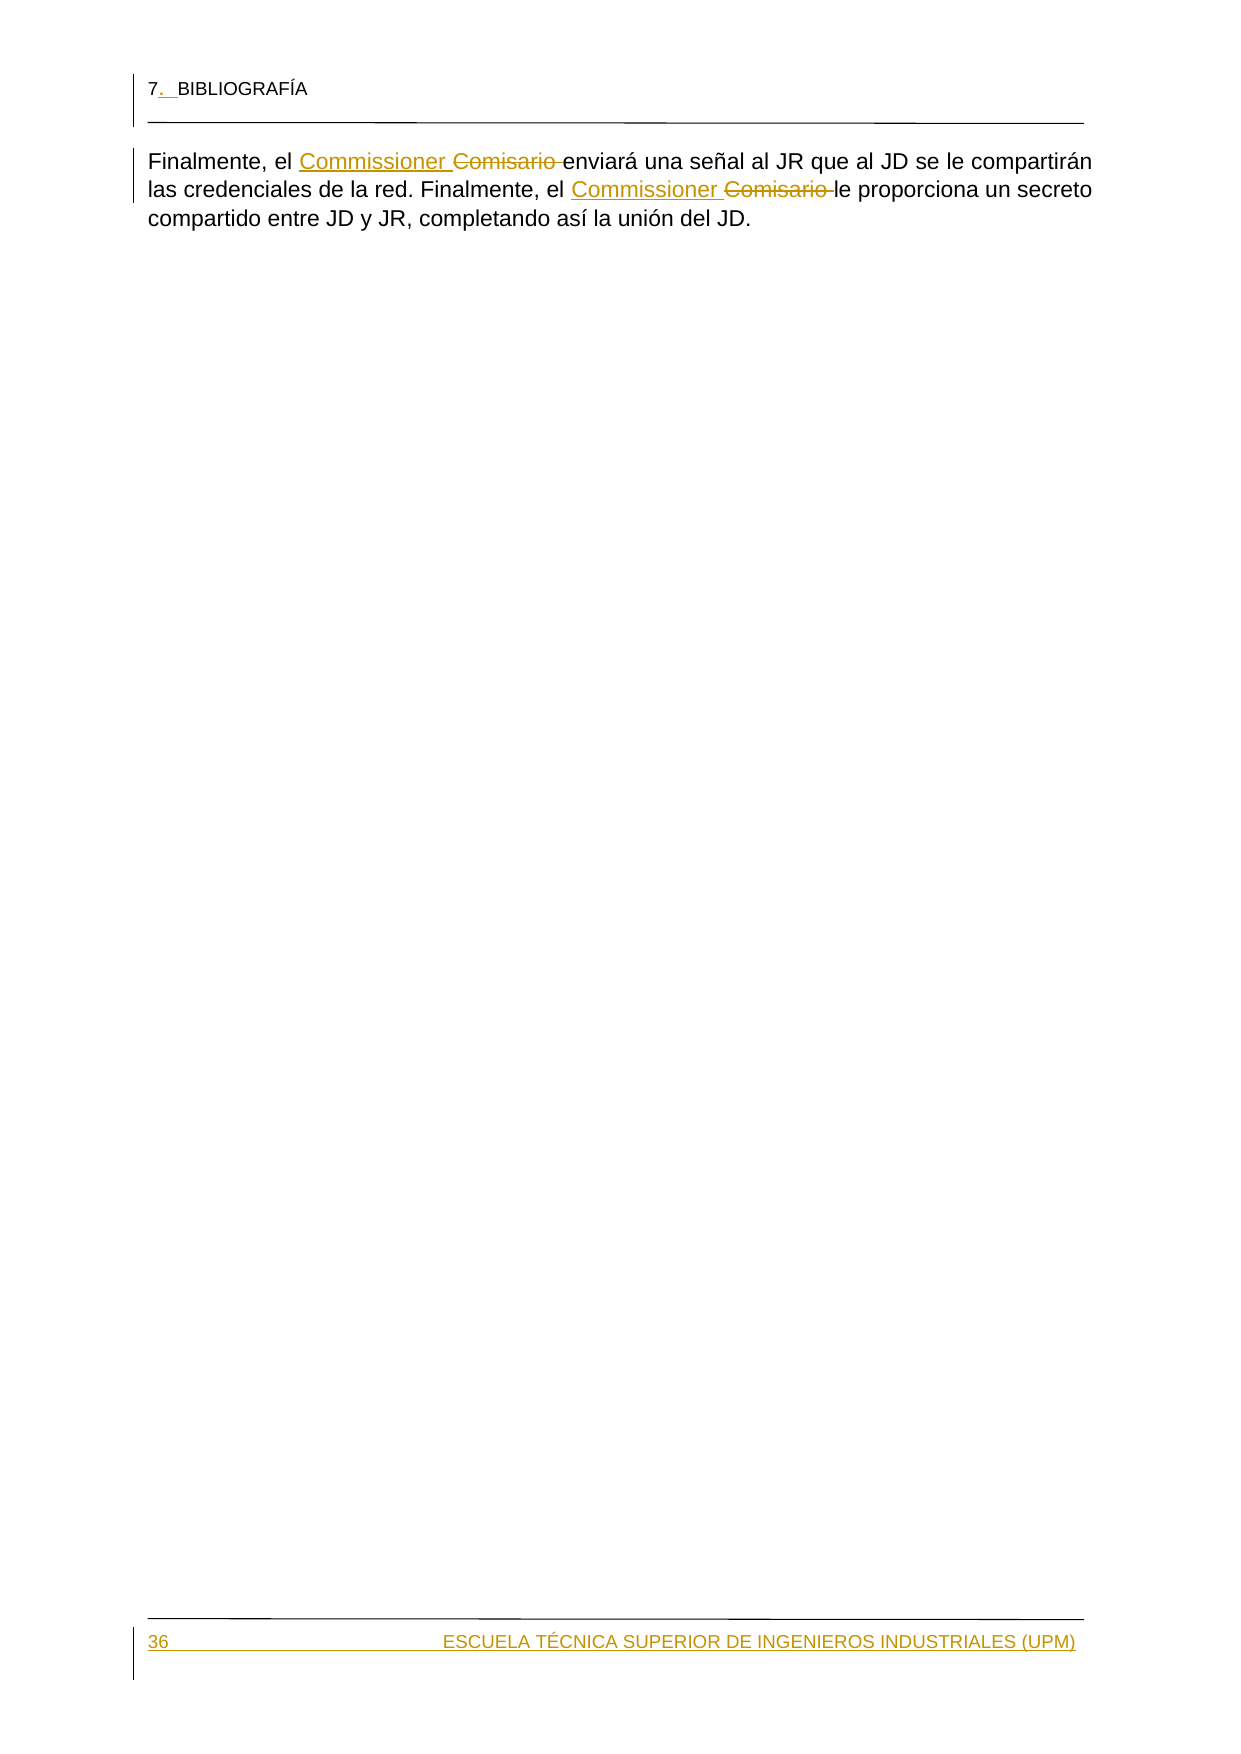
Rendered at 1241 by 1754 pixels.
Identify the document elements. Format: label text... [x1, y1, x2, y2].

text Finalmente, el enviará una señal al JR que al JD se le compartirán las credenciales de la red. Finalmente, el le proporciona un secreto compartido entre JD y JR, completando así la unión del JD. [148, 148, 1092, 231]
